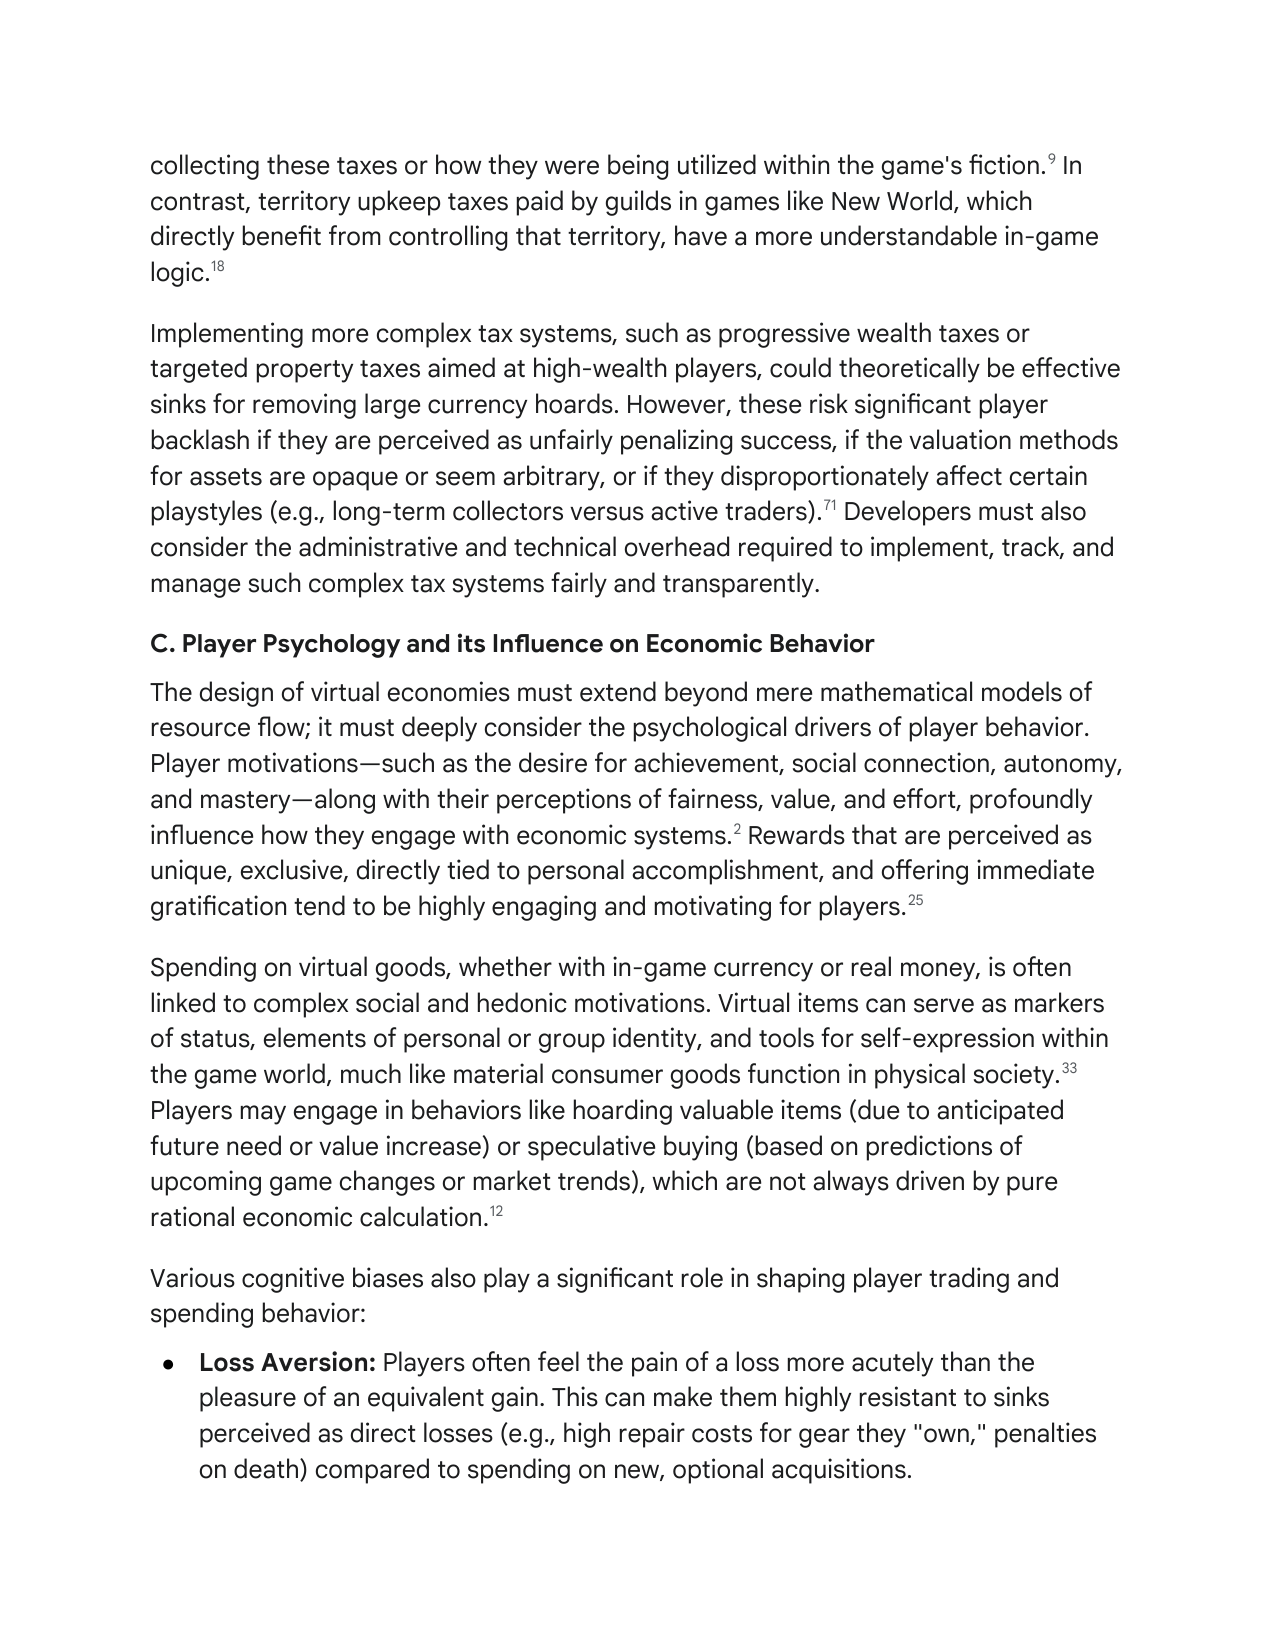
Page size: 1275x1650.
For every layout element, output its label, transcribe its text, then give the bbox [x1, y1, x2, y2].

text Implementing more complex tax systems, such as progressive wealth taxes or targeted property taxes aimed at high-wealth players, could theoretically be effective sinks for removing large currency hoards. However, these risk significant player backlash if they are perceived as unfairly penalizing success, if the valuation methods for assets are opaque or seem arbitrary, or if they disproportionately affect certain playstyles (e.g., long-term collectors versus active traders).71 Developers must also consider the administrative and technical overhead required to implement, track, and manage such complex tax systems fairly and transparently. [150, 318, 1125, 599]
text Various cognitive biases also play a significant role in shaping player trading and spending behavior: [150, 1263, 1125, 1330]
list Loss Aversion: Players often feel the pain of a loss more acutely than the pleasure of an equivalent gain. This can make them highly resistant to sinks perceived as direct losses (e.g., high repair costs for gear they "own," penalties on death) compared to spending on new, optional acquisitions. [161, 1347, 1125, 1485]
text The design of virtual economies must extend beyond mere mathematical models of resource flow; it must deeply consider the psychological drivers of player behavior. Player motivations—such as the desire for achievement, social connection, autonomy, and mastery—along with their perceptions of fairness, value, and effort, profoundly influence how they engage with economic systems.2 Rewards that are perceived as unique, exclusive, directly tied to personal accomplishment, and offering immediate gratification tend to be highly engaging and motivating for players.25 [150, 677, 1125, 923]
text Spending on virtual goods, whether with in-game currency or real money, is often linked to complex social and hedonic motivations. Virtual items can serve as markers of status, elements of personal or group identity, and tools for self-expression within the game world, much like material consumer goods function in physical society.33 Players may engage in behaviors like hoarding valuable items (due to anticipated future need or value increase) or speculative buying (based on predictions of upcoming game changes or market trends), which are not always driven by pure rational economic calculation.12 [150, 952, 1125, 1233]
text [150, 150, 1125, 288]
subtitle C. Player Psychology and its Influence on Economic Behavior [150, 629, 1125, 660]
